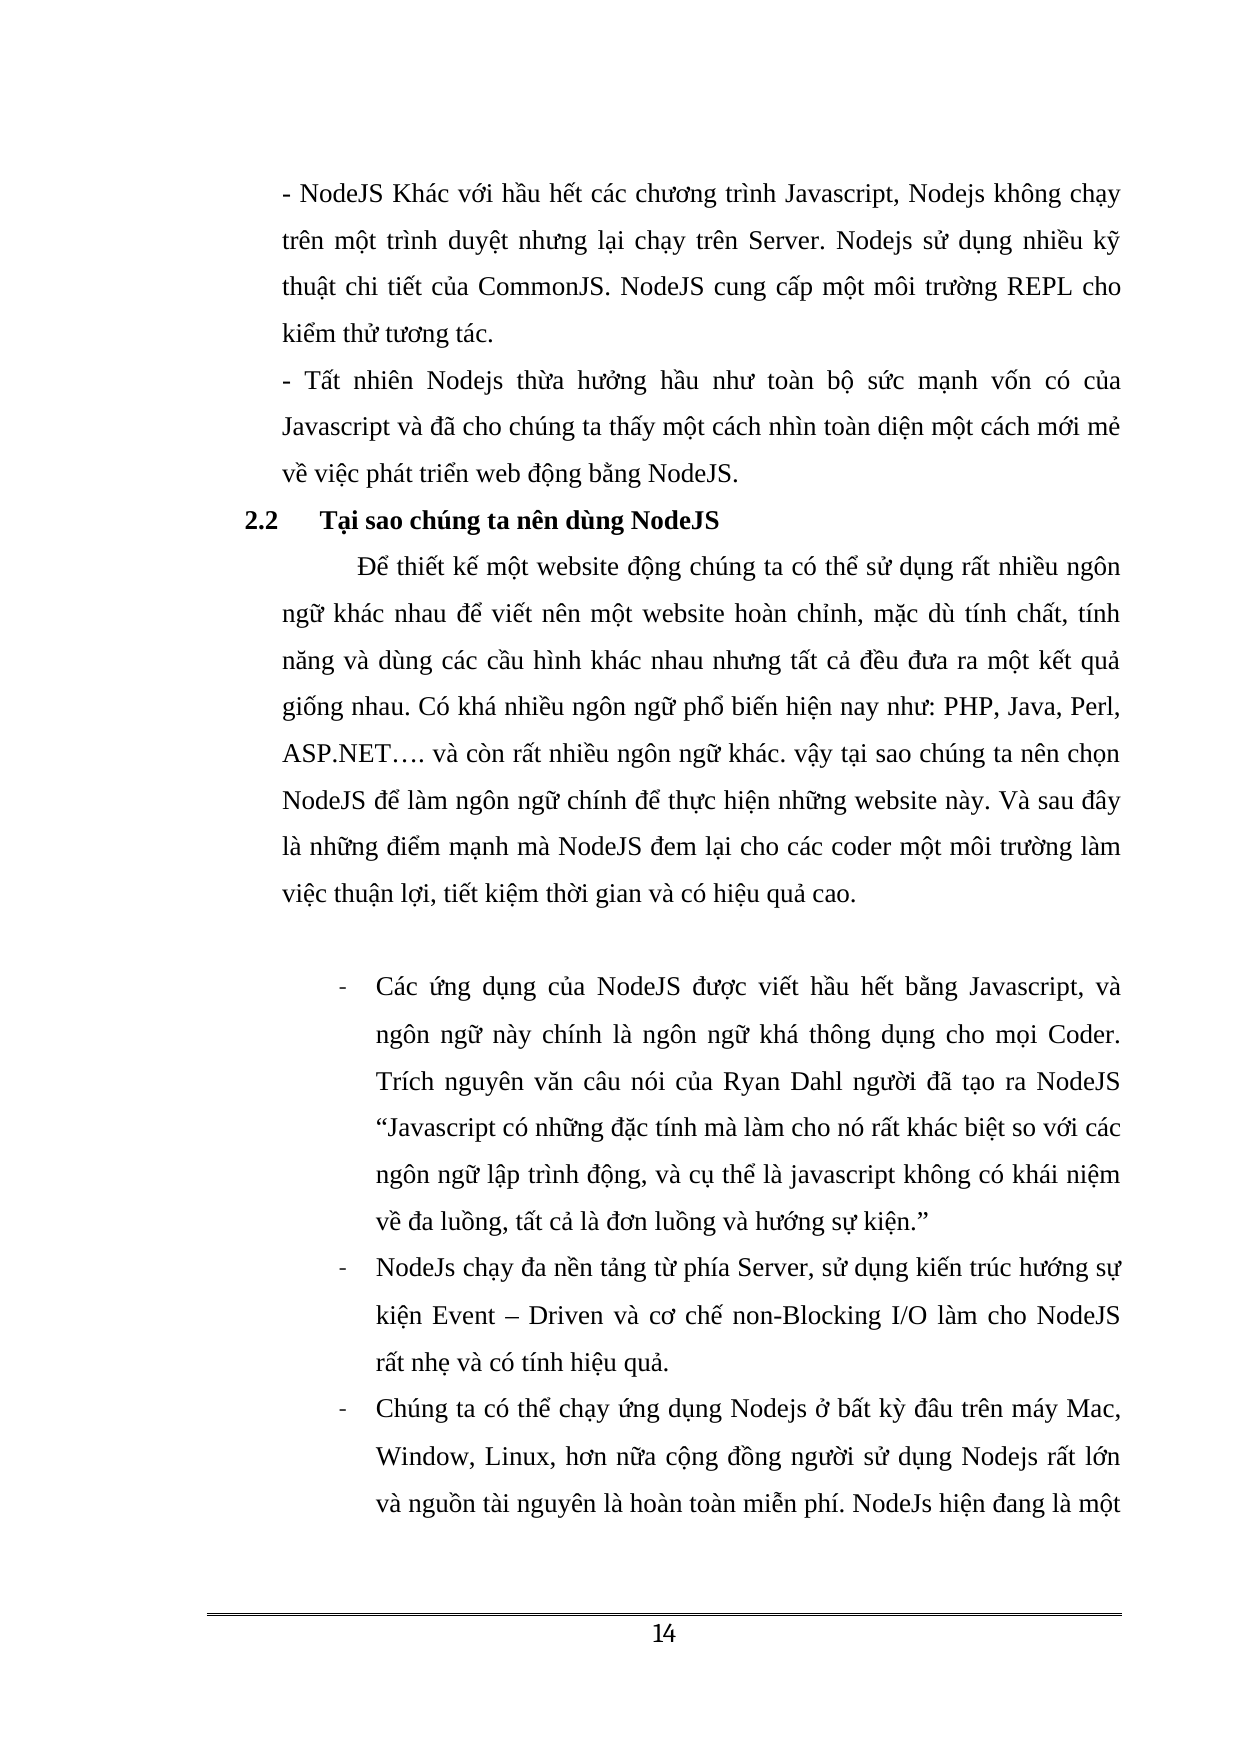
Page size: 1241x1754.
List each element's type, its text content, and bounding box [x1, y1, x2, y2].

list Các ứng dụng của NodeJS được viết hầu hết bằng Javascript, và ngôn ngữ này chính là ngôn ngữ khá thông dụng cho mọi Coder. Trích nguyên văn câu nói của Ryan Dahl người đã tạo ra NodeJS “Javascript có những đặc tính mà làm cho nó rất khác biệt so với các ngôn ngữ lập trình động, và cụ thể là javascript không có khái niệm về đa luồng, tất cả là đơn luồng và hướng sự kiện.” [338, 971, 1122, 1236]
text Để thiết kế một website động chúng ta có thể sử dụng rất nhiều ngôn ngữ khác nhau để viết nên một website hoàn chỉnh, mặc dù tính chất, tính năng và dùng các cầu hình khác nhau nhưng tất cả đều đưa ra một kết quả giống nhau. Có khá nhiều ngôn ngữ phổ biến hiện nay như: PHP, Java, Perl, ASP.NET…. và còn rất nhiều ngôn ngữ khác. vậy tại sao chúng ta nên chọn NodeJS để làm ngôn ngữ chính để thực hiện những website này. Và sau đây là những điểm mạnh mà NodeJS đem lại cho các coder một môi trường làm việc thuận lợi, tiết kiệm thời gian và có hiệu quả cao. [282, 551, 1122, 908]
text - Tất nhiên Nodejs thừa hưởng hầu như toàn bộ sức mạnh vốn có của Javascript và đã cho chúng ta thấy một cách nhìn toàn diện một cách mới mẻ về việc phát triển web động bằng NodeJS. [282, 364, 1122, 488]
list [338, 1392, 1122, 1518]
list NodeJs chạy đa nền tảng từ phía Server, sử dụng kiến trúc hướng sự kiện Event – Driven và cơ chế non-Blocking I/O làm cho NodeJS rất nhẹ và có tính hiệu quả. [338, 1251, 1122, 1377]
text - NodeJS Khác với hầu hết các chương trình Javascript, Nodejs không chạy trên một trình duyệt nhưng lại chạy trên Server. Nodejs sử dụng nhiều kỹ thuật chi tiết của CommonJS. NodeJS cung cấp một môi trường REPL cho kiểm thử tương tác. [282, 177, 1122, 348]
list Tại sao chúng ta nên dùng NodeJS [244, 504, 1122, 535]
